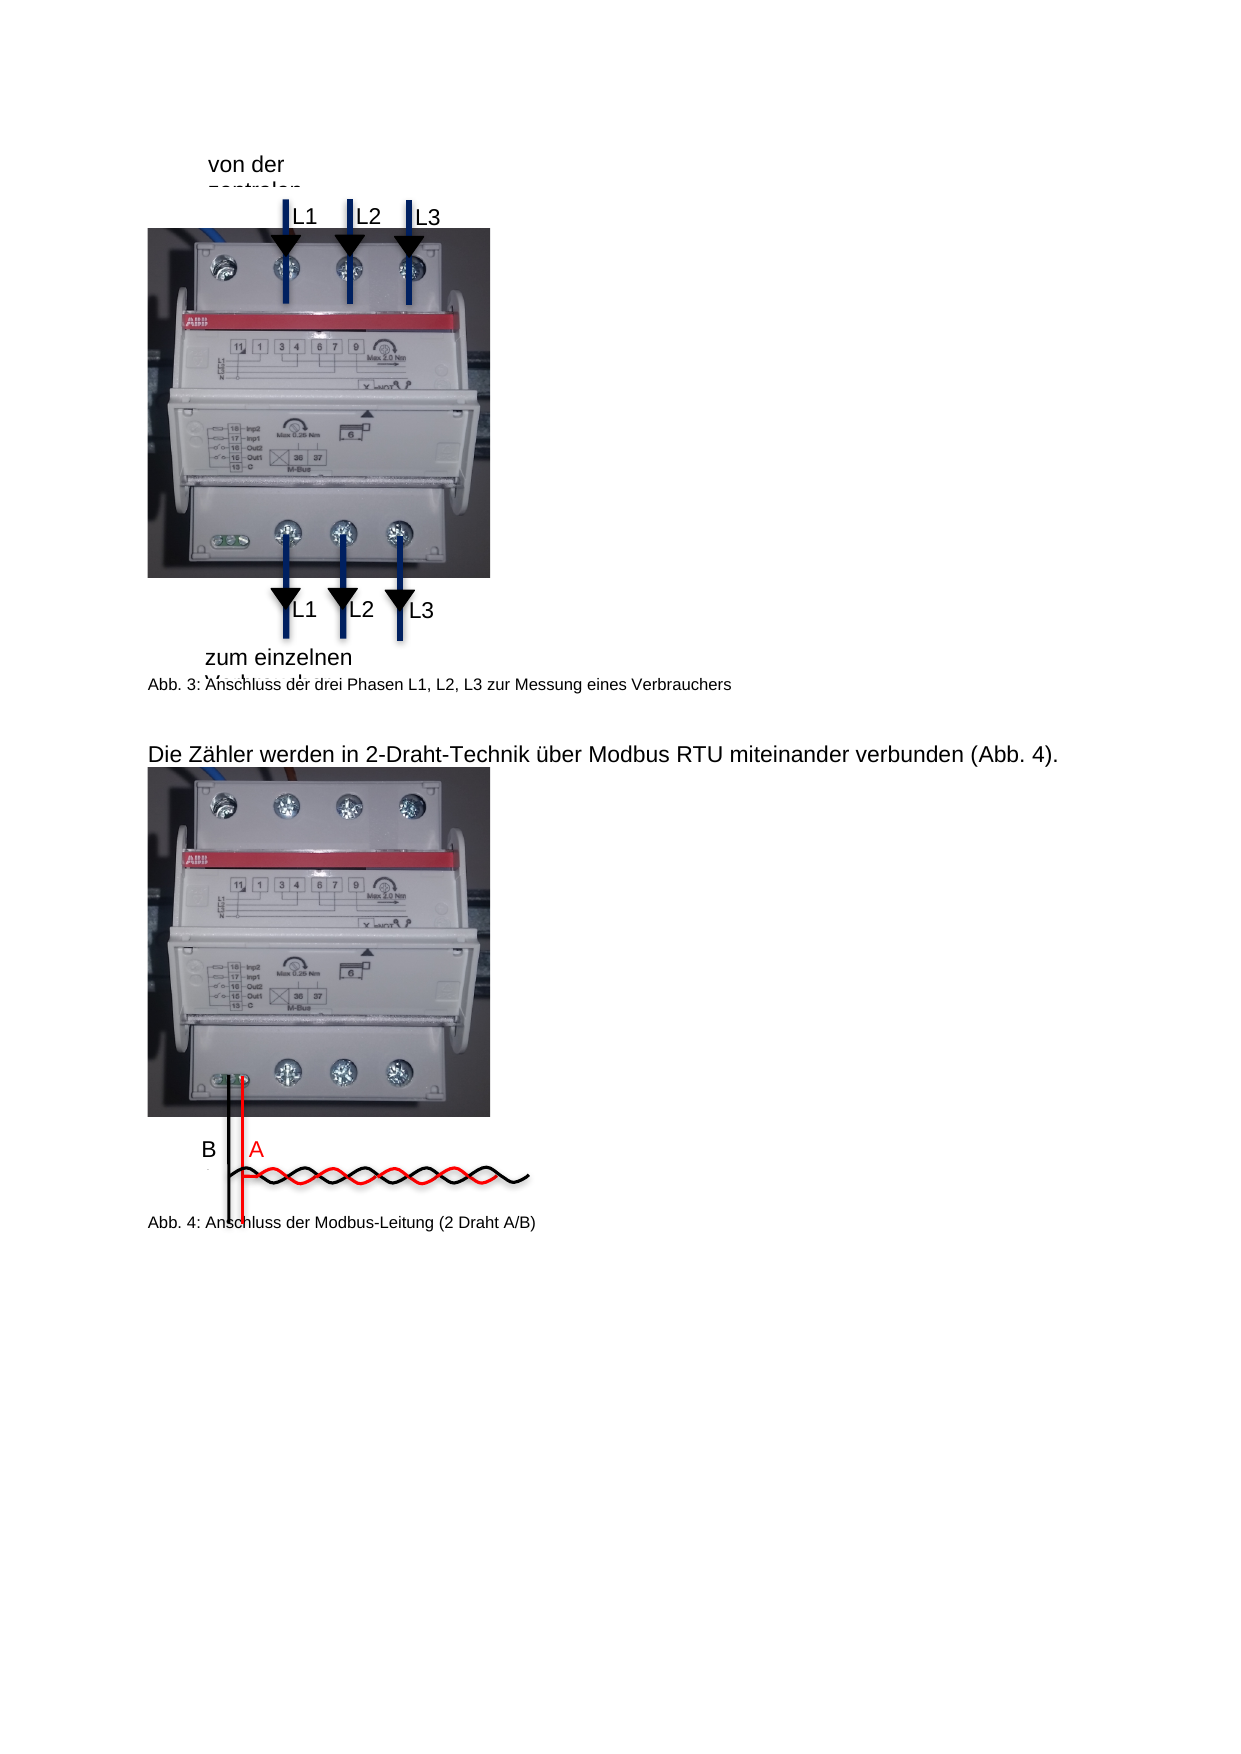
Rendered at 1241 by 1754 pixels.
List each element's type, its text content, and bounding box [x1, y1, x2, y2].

picture [147, 228, 491, 578]
picture [147, 767, 491, 1117]
text Die Zähler werden in 2-Draht-Technik über Modbus RTU miteinander verbunden (Abb. 4). [148, 741, 1122, 767]
